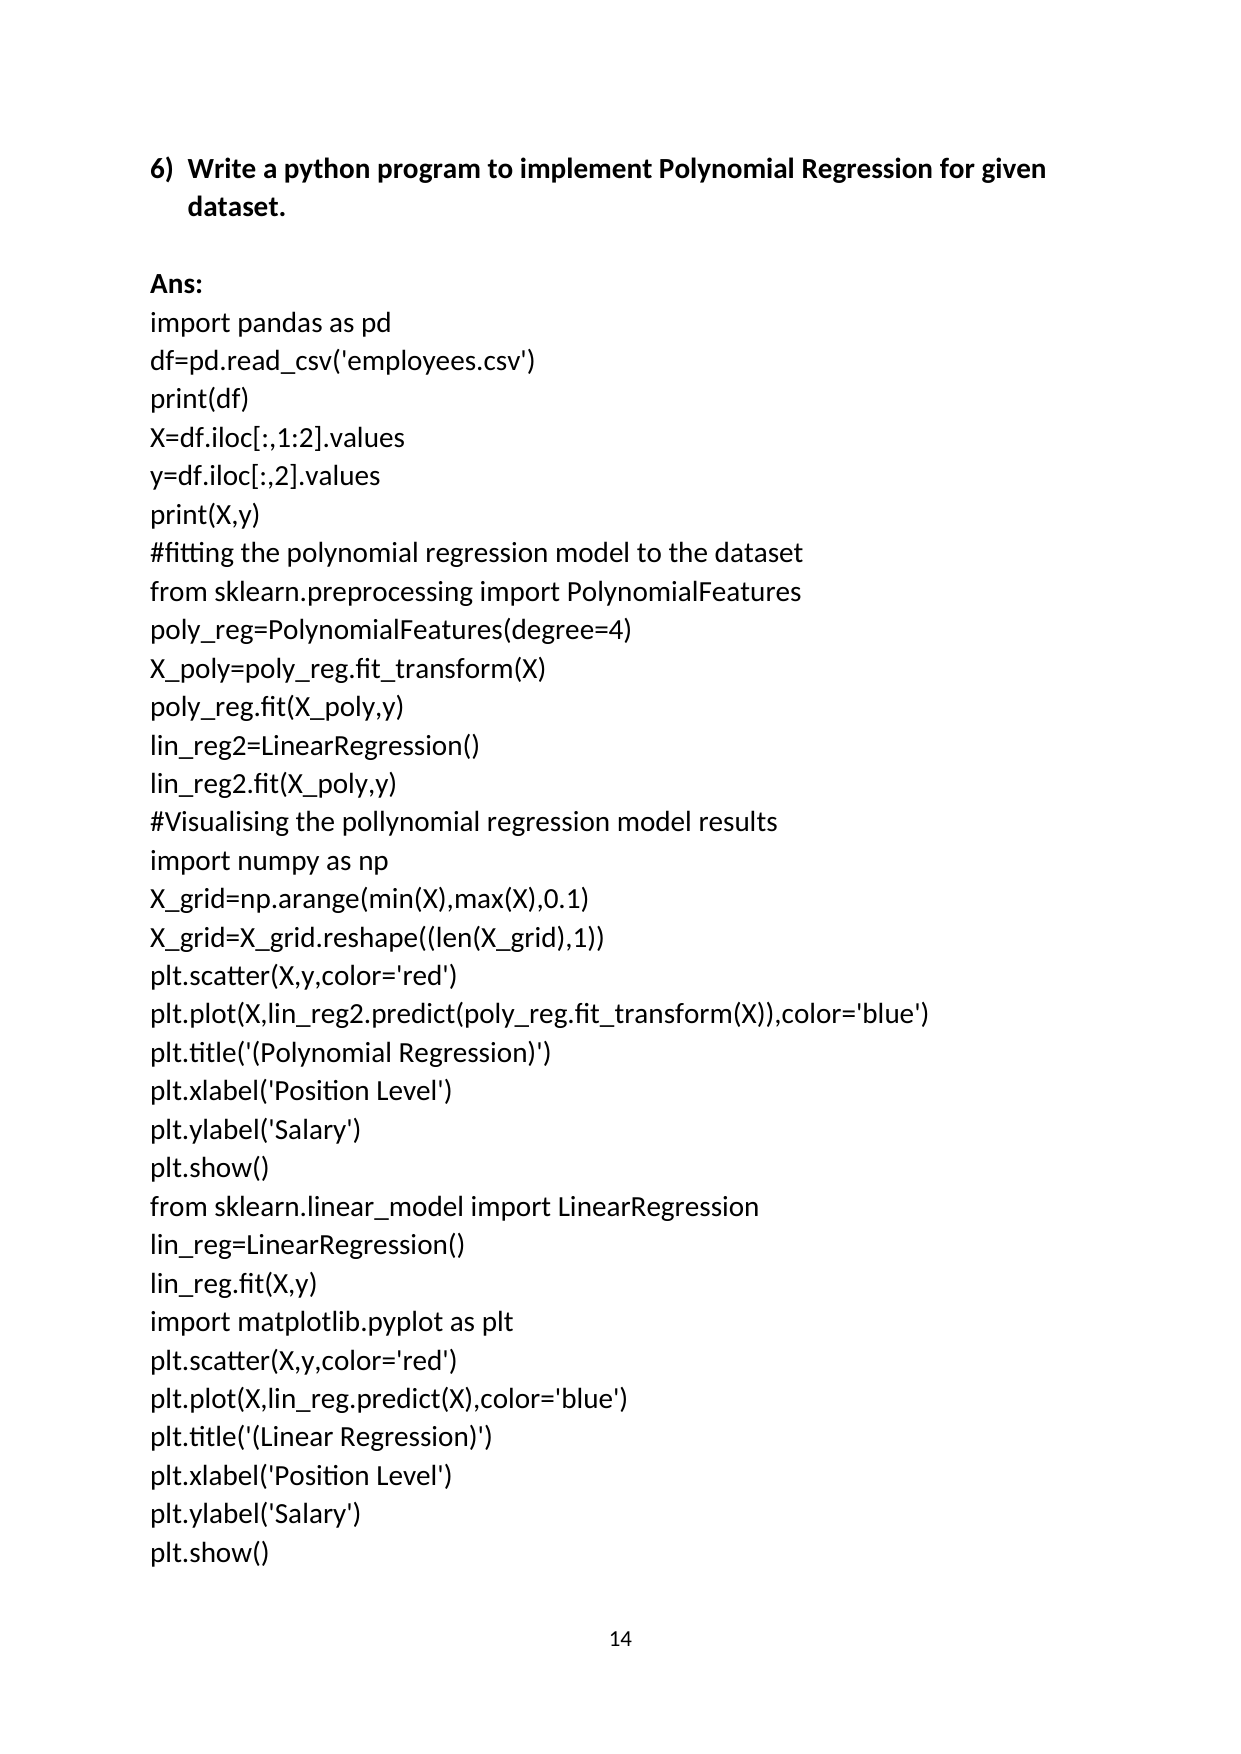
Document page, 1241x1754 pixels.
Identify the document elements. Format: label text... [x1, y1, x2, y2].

text plt.show() [150, 1149, 1090, 1185]
text print(df) [150, 381, 1090, 416]
text import numpy as np [150, 842, 1090, 877]
text plt.scatter(X,y,color='red') [150, 957, 1090, 993]
text plt.plot(X,lin_reg2.predict(poly_reg.fit_transform(X)),color='blue') [150, 996, 1090, 1031]
text plt.xlabel('Position Level') [150, 1457, 1090, 1492]
text print(X,y) [150, 496, 1090, 532]
text import pandas as pd [150, 304, 1090, 339]
text plt.plot(X,lin_reg.predict(X),color='blue') [150, 1380, 1090, 1416]
text lin_reg.fit(X,y) [150, 1265, 1090, 1300]
text poly_reg=PolynomialFeatures(degree=4) [150, 611, 1090, 647]
text plt.title('(Linear Regression)') [150, 1418, 1090, 1454]
list Write a python program to implement Polynomial Regression for given dataset. [150, 150, 1090, 224]
text lin_reg2.fit(X_poly,y) [150, 765, 1090, 801]
text plt.scatter(X,y,color='red') [150, 1342, 1090, 1377]
text plt.show() [150, 1534, 1090, 1569]
text import matplotlib.pyplot as plt [150, 1303, 1090, 1339]
text plt.ylabel('Salary') [150, 1495, 1090, 1531]
text Ans: [150, 265, 1090, 301]
text lin_reg=LinearRegression() [150, 1226, 1090, 1262]
text #Visualising the pollynomial regression model results [150, 803, 1090, 839]
text X_poly=poly_reg.fit_transform(X) [150, 650, 1090, 685]
text #fitting the polynomial regression model to the dataset [150, 534, 1090, 570]
text y=df.iloc[:,2].values [150, 457, 1090, 493]
text X=df.iloc[:,1:2].values [150, 419, 1090, 455]
text plt.ylabel('Salary') [150, 1111, 1090, 1147]
text lin_reg2=LinearRegression() [150, 727, 1090, 762]
text plt.title('(Polynomial Regression)') [150, 1034, 1090, 1070]
text df=pd.read_csv('employees.csv') [150, 342, 1090, 378]
text from sklearn.linear_model import LinearRegression [150, 1188, 1090, 1223]
text poly_reg.fit(X_poly,y) [150, 688, 1090, 724]
text X_grid=np.arange(min(X),max(X),0.1) [150, 880, 1090, 916]
text from sklearn.preprocessing import PolynomialFeatures [150, 573, 1090, 608]
text X_grid=X_grid.reshape((len(X_grid),1)) [150, 919, 1090, 954]
text plt.xlabel('Position Level') [150, 1072, 1090, 1108]
